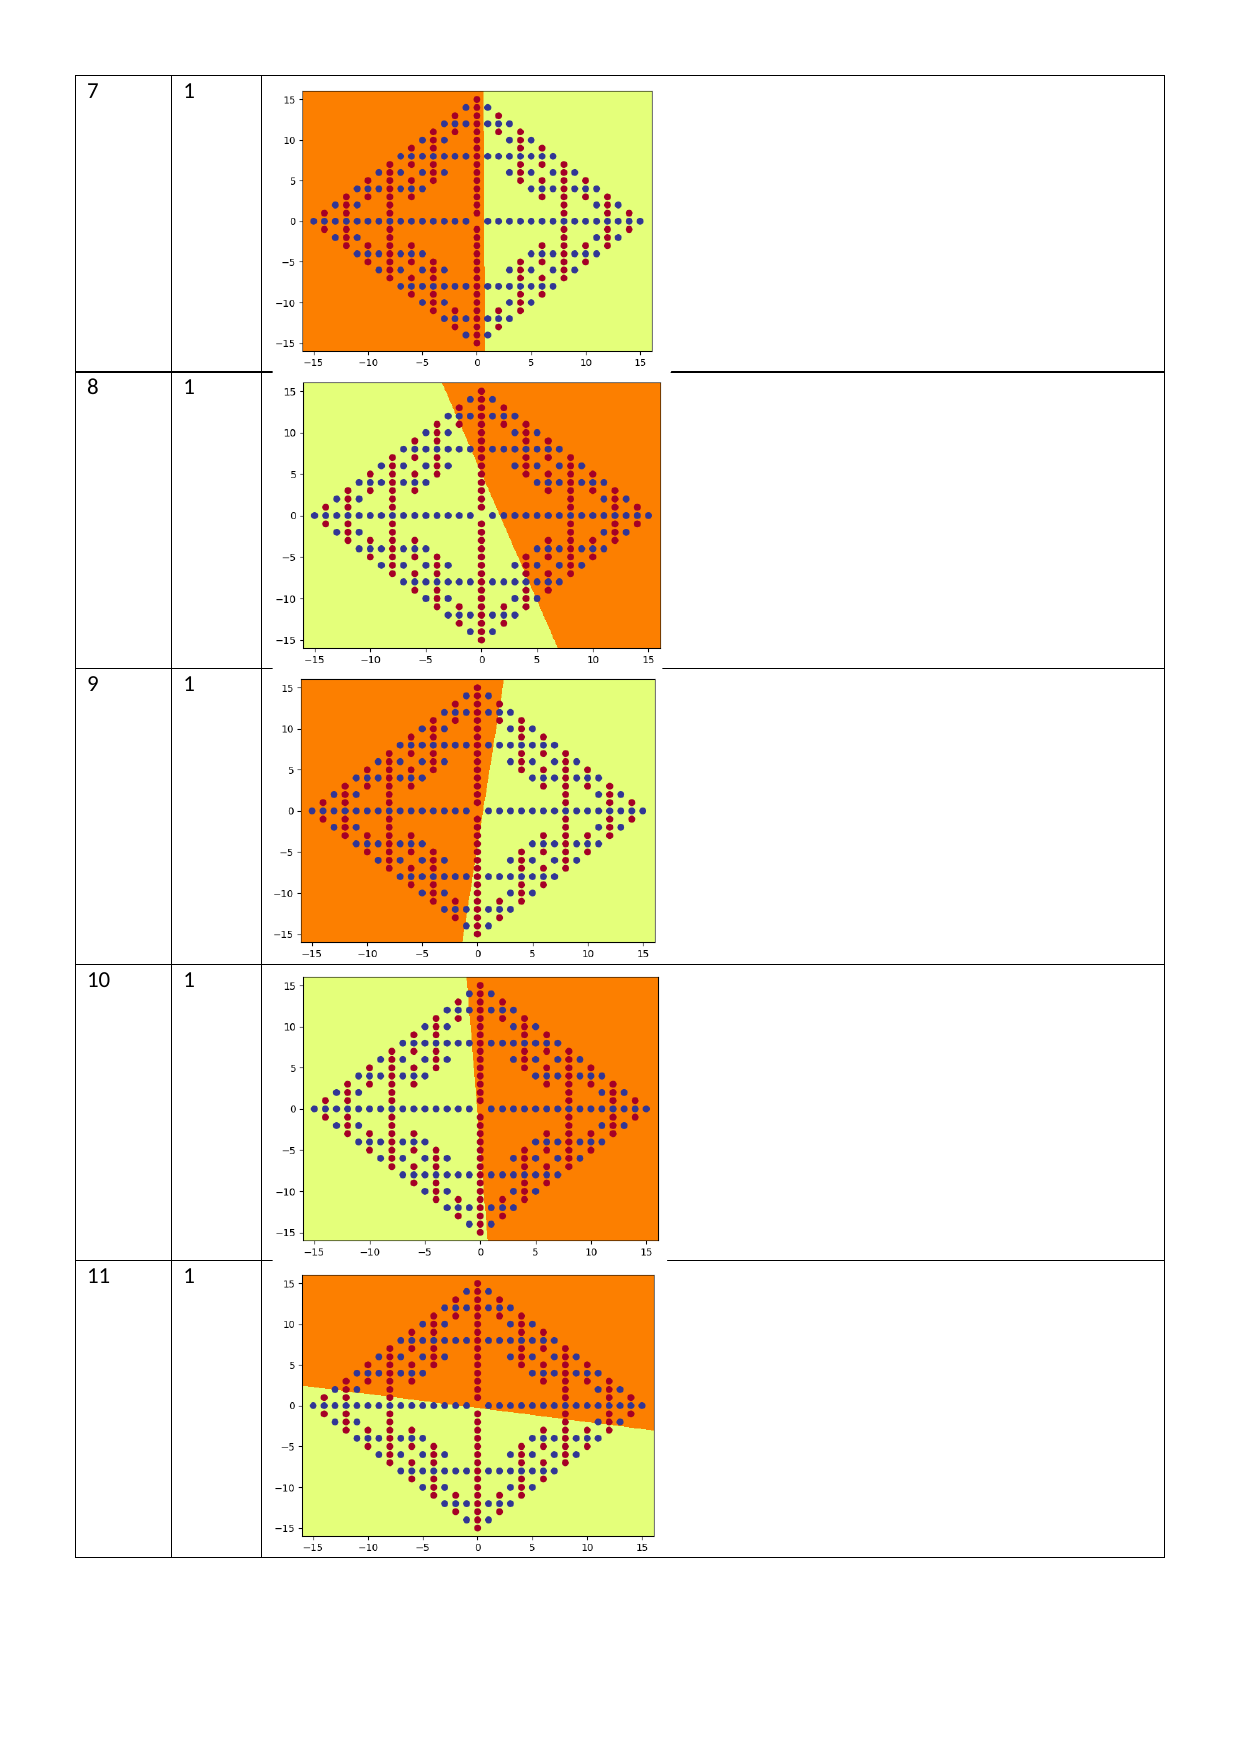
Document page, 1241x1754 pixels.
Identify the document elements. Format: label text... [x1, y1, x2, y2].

table_cell 1 [172, 965, 261, 1260]
table_cell [667, 1261, 1164, 1557]
table_cell [262, 76, 272, 371]
table_cell 1 [172, 76, 261, 371]
table_cell [262, 1261, 272, 1557]
table_cell [262, 965, 272, 1260]
table_cell [671, 373, 1164, 668]
table_cell 11 [76, 1261, 171, 1557]
table_cell 1 [172, 373, 261, 668]
picture [272, 76, 672, 964]
table_cell 1 [172, 669, 261, 964]
table_cell 9 [76, 669, 171, 964]
table_cell [672, 76, 1164, 371]
table_cell 7 [76, 76, 171, 371]
table_cell [668, 965, 1164, 1260]
table_cell [262, 669, 272, 964]
table_cell 10 [76, 965, 171, 1260]
table_cell 8 [76, 373, 171, 668]
table_cell [262, 373, 272, 668]
table_cell 1 [172, 1261, 261, 1557]
picture [272, 965, 668, 1557]
table_cell [663, 669, 1164, 964]
